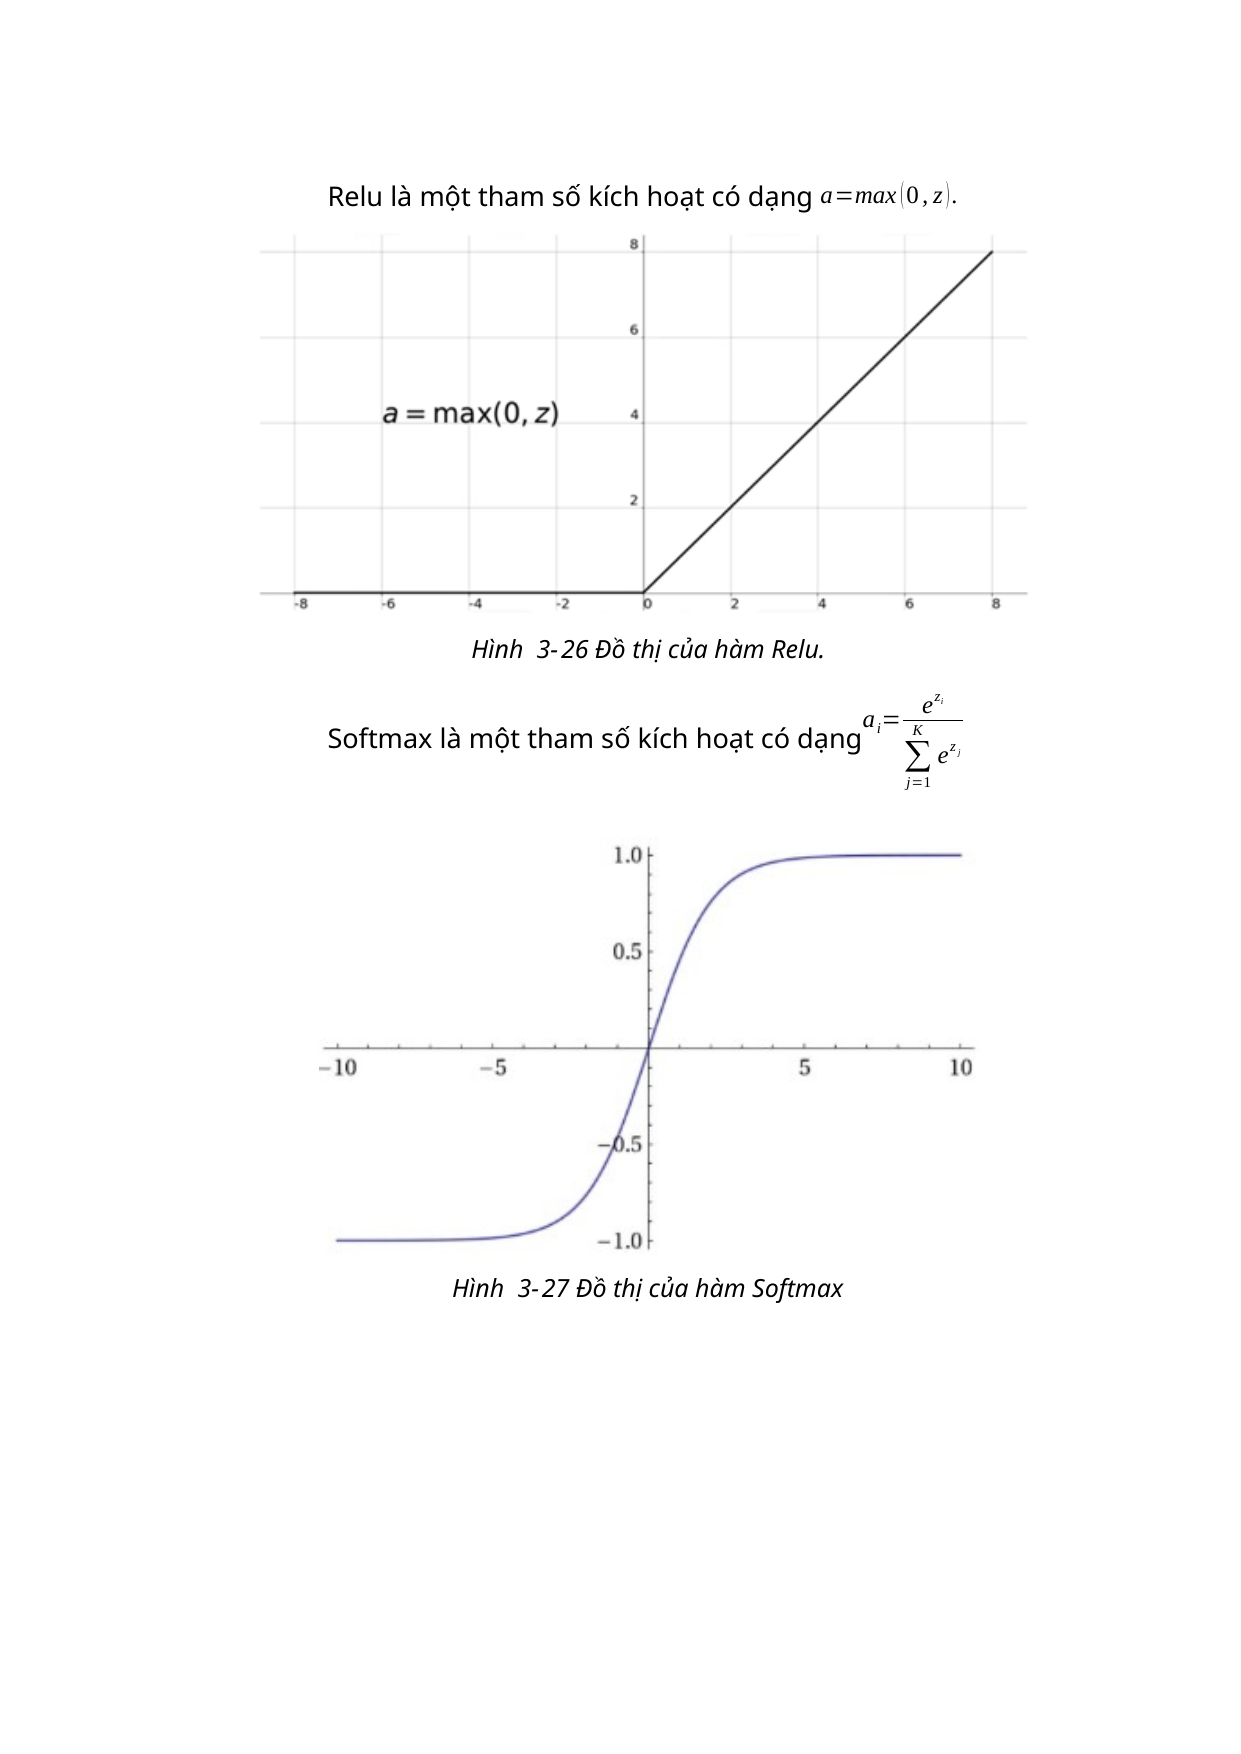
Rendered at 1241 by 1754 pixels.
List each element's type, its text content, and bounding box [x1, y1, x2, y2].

picture [319, 810, 980, 1262]
text Relu là một tham số kích hoạt có dạng [177, 177, 1122, 214]
picture [252, 233, 1039, 613]
text Softmax là một tham số kích hoạt có dạng [177, 687, 1122, 789]
